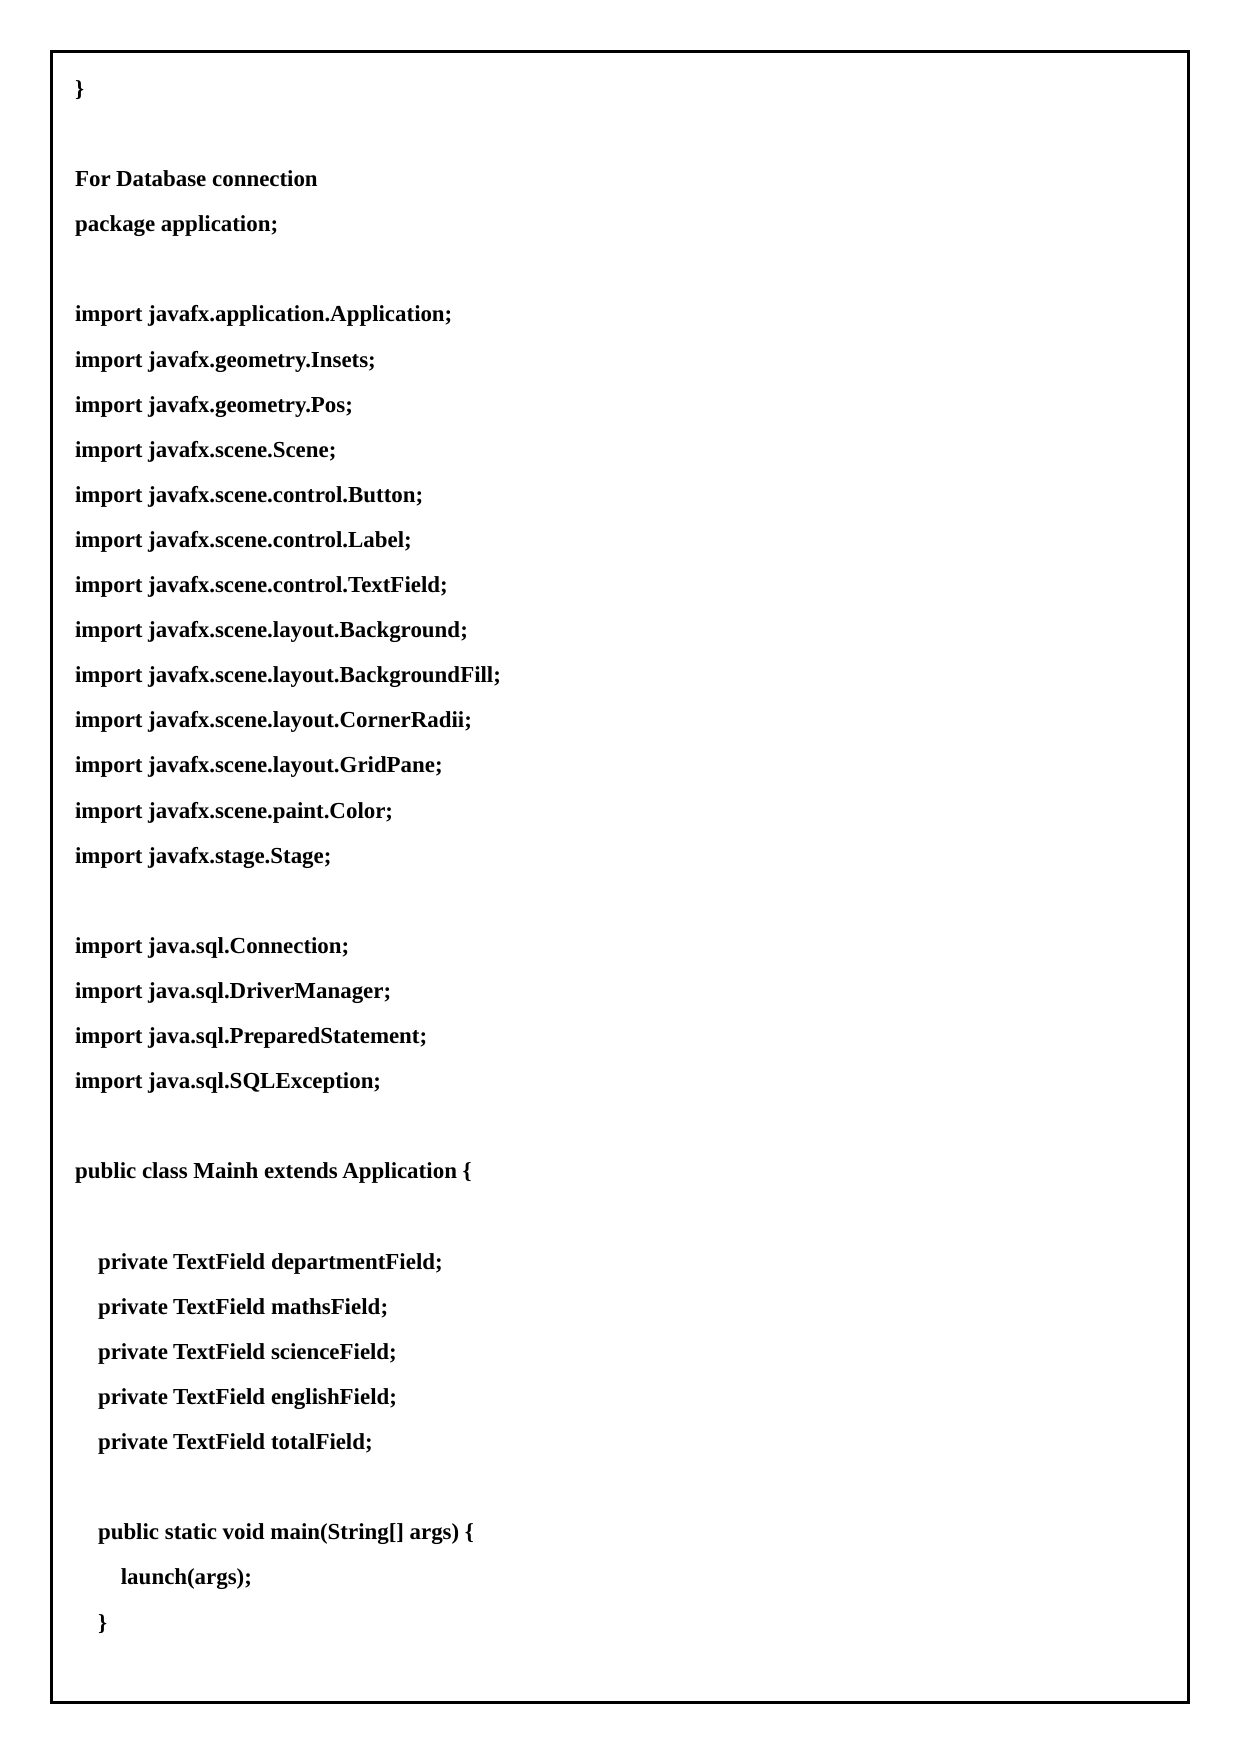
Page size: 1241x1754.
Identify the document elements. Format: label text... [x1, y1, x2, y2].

text launch(args); [75, 1563, 1165, 1590]
text } [75, 75, 1165, 101]
text private TextField mathsField; [75, 1293, 1165, 1319]
text } [75, 1608, 1165, 1635]
text import javafx.scene.Scene; [75, 436, 1165, 462]
text import javafx.scene.layout.CornerRadii; [75, 706, 1165, 733]
text public class Mainh extends Application { [75, 1157, 1165, 1184]
text import javafx.application.Application; [75, 301, 1165, 327]
text public static void main(String[] args) { [75, 1518, 1165, 1545]
text private TextField departmentField; [75, 1248, 1165, 1274]
text import javafx.scene.control.TextField; [75, 571, 1165, 597]
text private TextField scienceField; [75, 1338, 1165, 1364]
text import javafx.scene.layout.GridPane; [75, 752, 1165, 778]
text For Database connection [75, 165, 1165, 192]
text import javafx.scene.layout.BackgroundFill; [75, 661, 1165, 688]
text import javafx.stage.Stage; [75, 842, 1165, 868]
text private TextField totalField; [75, 1428, 1165, 1454]
text import java.sql.PreparedStatement; [75, 1022, 1165, 1048]
text private TextField englishField; [75, 1383, 1165, 1409]
text package application; [75, 210, 1165, 237]
text import javafx.scene.layout.Background; [75, 616, 1165, 643]
text import javafx.scene.paint.Color; [75, 797, 1165, 823]
text import javafx.scene.control.Label; [75, 526, 1165, 552]
text import javafx.geometry.Insets; [75, 346, 1165, 372]
text import java.sql.DriverManager; [75, 977, 1165, 1003]
text import javafx.scene.control.Button; [75, 481, 1165, 507]
text import java.sql.SQLException; [75, 1067, 1165, 1094]
text import javafx.geometry.Pos; [75, 391, 1165, 417]
text import java.sql.Connection; [75, 932, 1165, 958]
